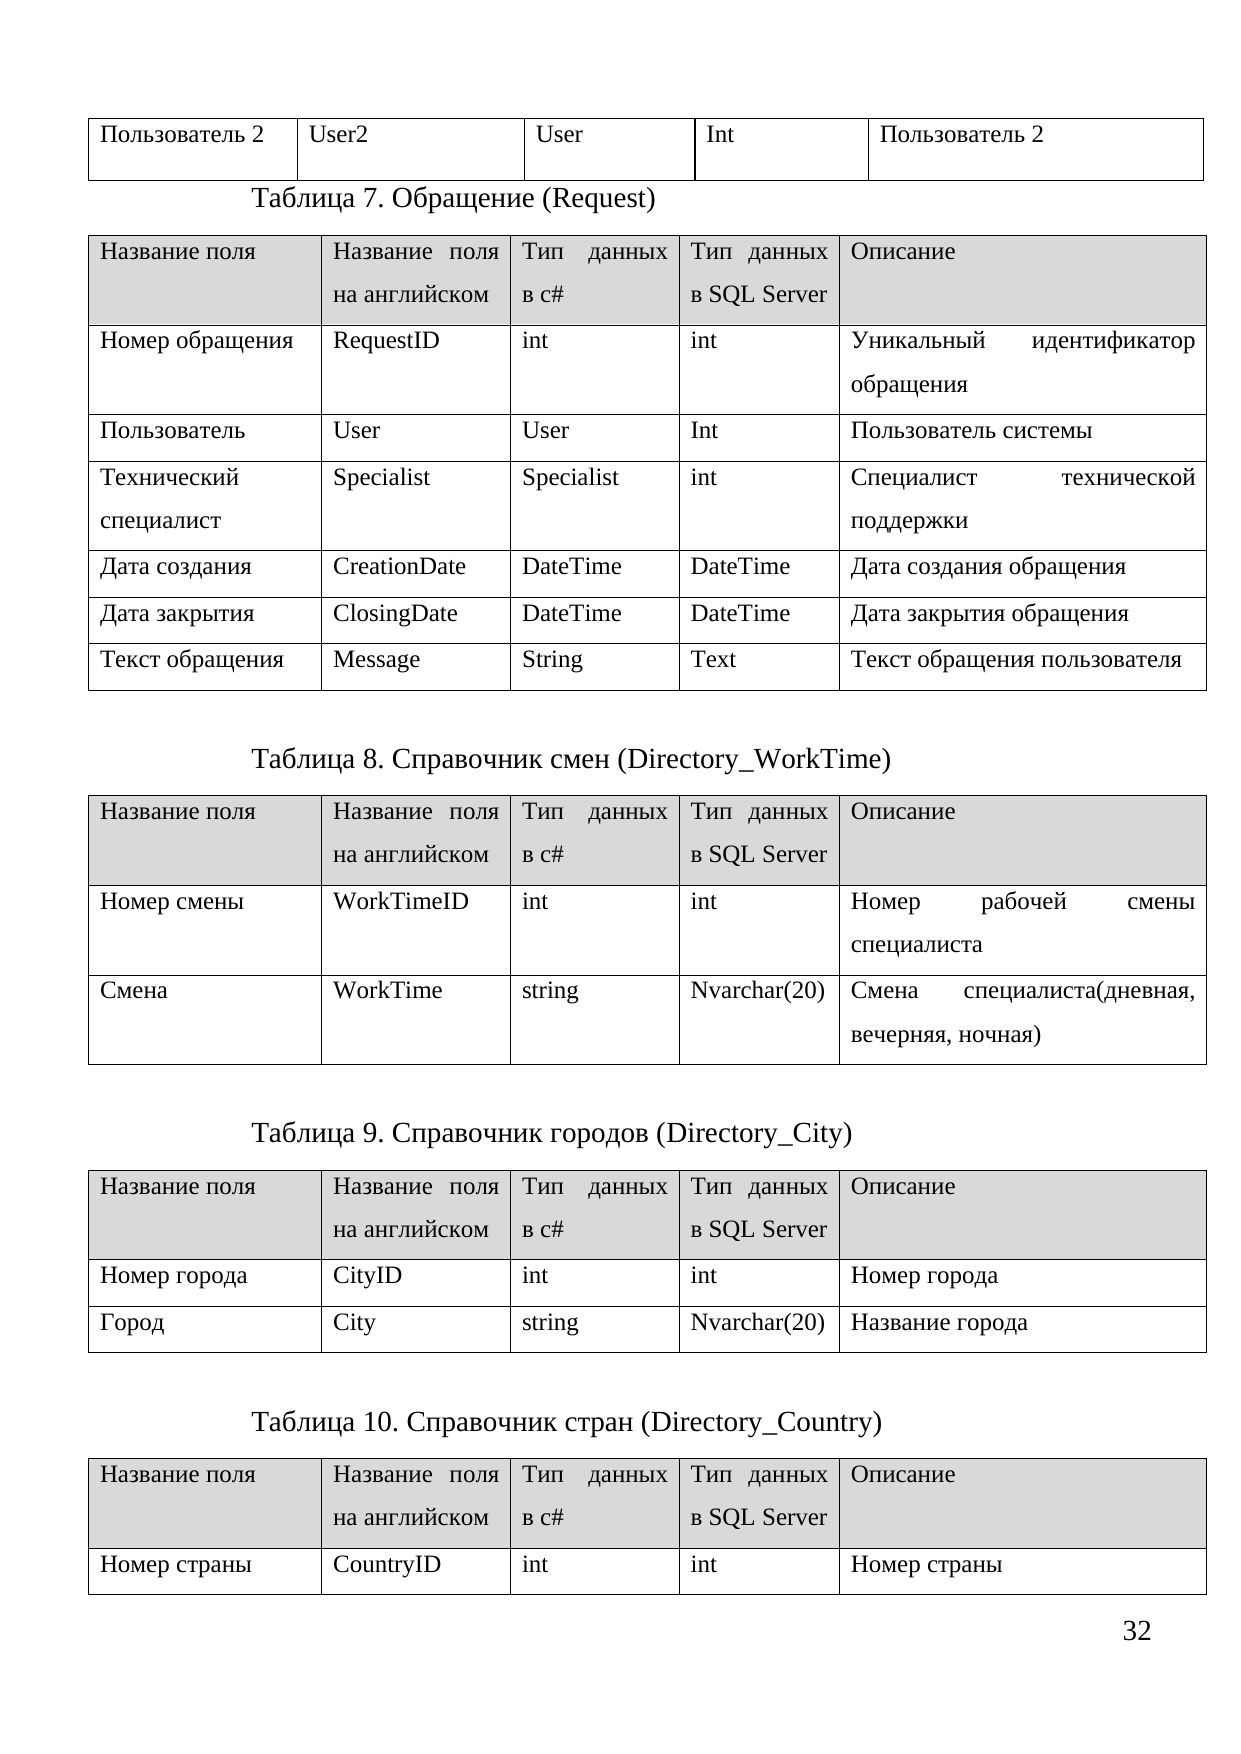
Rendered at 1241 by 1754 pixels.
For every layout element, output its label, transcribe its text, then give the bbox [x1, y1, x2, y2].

table_header Тип данных в SQL Server [680, 236, 839, 324]
table_header Тип данных в с# [511, 236, 679, 324]
table_cell int [680, 886, 839, 974]
table_cell String [511, 644, 679, 689]
table_header Название поля [89, 236, 321, 324]
table_cell int [680, 1260, 839, 1306]
table_cell int [511, 886, 679, 974]
table_cell DateTime [680, 598, 839, 643]
table_cell RequestID [322, 326, 510, 414]
text Таблица 7. Обращение (Request) [177, 181, 1152, 214]
table_cell CityID [322, 1260, 510, 1306]
table_header Тип данных в с# [511, 796, 679, 885]
table_cell Int [680, 415, 839, 461]
table_cell CreationDate [322, 551, 510, 597]
table_cell Номер города [840, 1260, 1206, 1306]
table_cell Название города [840, 1307, 1206, 1352]
table_cell Specialist [511, 462, 679, 550]
table_header Тип данных в с# [511, 1171, 679, 1259]
table_cell Город [89, 1307, 321, 1352]
table_cell Уникальный идентификатор обращения [840, 326, 1206, 414]
table_cell string [511, 976, 679, 1064]
table_header Название поля на английском [322, 1459, 510, 1548]
table_cell Номер города [89, 1260, 321, 1306]
table_header Тип данных в SQL Server [680, 796, 839, 885]
table_cell WorkTime [322, 976, 510, 1064]
table_cell User [525, 119, 694, 179]
table_header Название поля [89, 1171, 321, 1259]
table_cell Text [680, 644, 839, 689]
table_header Описание [840, 236, 1206, 324]
table_cell Пользователь [89, 415, 321, 461]
table_cell Пользователь системы [840, 415, 1206, 461]
table_header Название поля на английском [322, 236, 510, 324]
table_cell Текст обращения пользователя [840, 644, 1206, 689]
table_cell Смена [89, 976, 321, 1064]
table_cell int [680, 326, 839, 414]
table_header Описание [840, 796, 1206, 885]
table_cell DateTime [680, 551, 839, 597]
table_cell int [511, 1260, 679, 1306]
table_cell ClosingDate [322, 598, 510, 643]
table_cell Пользователь 2 [869, 119, 1203, 179]
table_cell Номер обращения [89, 326, 321, 414]
table_header Тип данных в с# [511, 1459, 679, 1548]
table_cell DateTime [511, 598, 679, 643]
table_cell Номер смены [89, 886, 321, 974]
table_cell Технический специалист [89, 462, 321, 550]
text Таблица 10. Справочник стран (Directory_Country) [177, 1404, 1152, 1437]
table_header Тип данных в SQL Server [680, 1171, 839, 1259]
table_cell Номер страны [840, 1549, 1206, 1594]
table_cell User2 [298, 119, 524, 179]
table_cell WorkTimeID [322, 886, 510, 974]
table_cell int [511, 326, 679, 414]
table_cell CountryID [322, 1549, 510, 1594]
table_cell Текст обращения [89, 644, 321, 689]
table_header Название поля на английском [322, 1171, 510, 1259]
table_header Тип данных в SQL Server [680, 1459, 839, 1548]
table_header Описание [840, 1171, 1206, 1259]
table_cell Смена специалиста(дневная, вечерняя, ночная) [840, 976, 1206, 1064]
table_header Название поля [89, 1459, 321, 1548]
table_cell int [511, 1549, 679, 1594]
table_cell int [680, 1549, 839, 1594]
table_cell Дата создания [89, 551, 321, 597]
table_cell Message [322, 644, 510, 689]
table_cell Int [696, 119, 868, 179]
table_cell Номер страны [89, 1549, 321, 1594]
text Таблица 9. Справочник городов (Directory_City) [177, 1115, 1152, 1149]
table_cell int [680, 462, 839, 550]
table_cell Специалист технической поддержки [840, 462, 1206, 550]
table_cell User [322, 415, 510, 461]
table_cell Specialist [322, 462, 510, 550]
table_header Название поля [89, 796, 321, 885]
table_cell Nvarchar(20) [680, 1307, 839, 1352]
table_cell Пользователь 2 [89, 119, 297, 179]
table_cell DateTime [511, 551, 679, 597]
table_cell Nvarchar(20) [680, 976, 839, 1064]
table_header Описание [840, 1459, 1206, 1548]
table_cell User [511, 415, 679, 461]
table_cell string [511, 1307, 679, 1352]
table_header Название поля на английском [322, 796, 510, 885]
table_cell Дата закрытия [89, 598, 321, 643]
table_cell Номер рабочей смены специалиста [840, 886, 1206, 974]
table_cell Дата закрытия обращения [840, 598, 1206, 643]
table_cell City [322, 1307, 510, 1352]
table_cell Дата создания обращения [840, 551, 1206, 597]
text Таблица 8. Справочник смен (Directory_WorkTime) [177, 741, 1152, 774]
